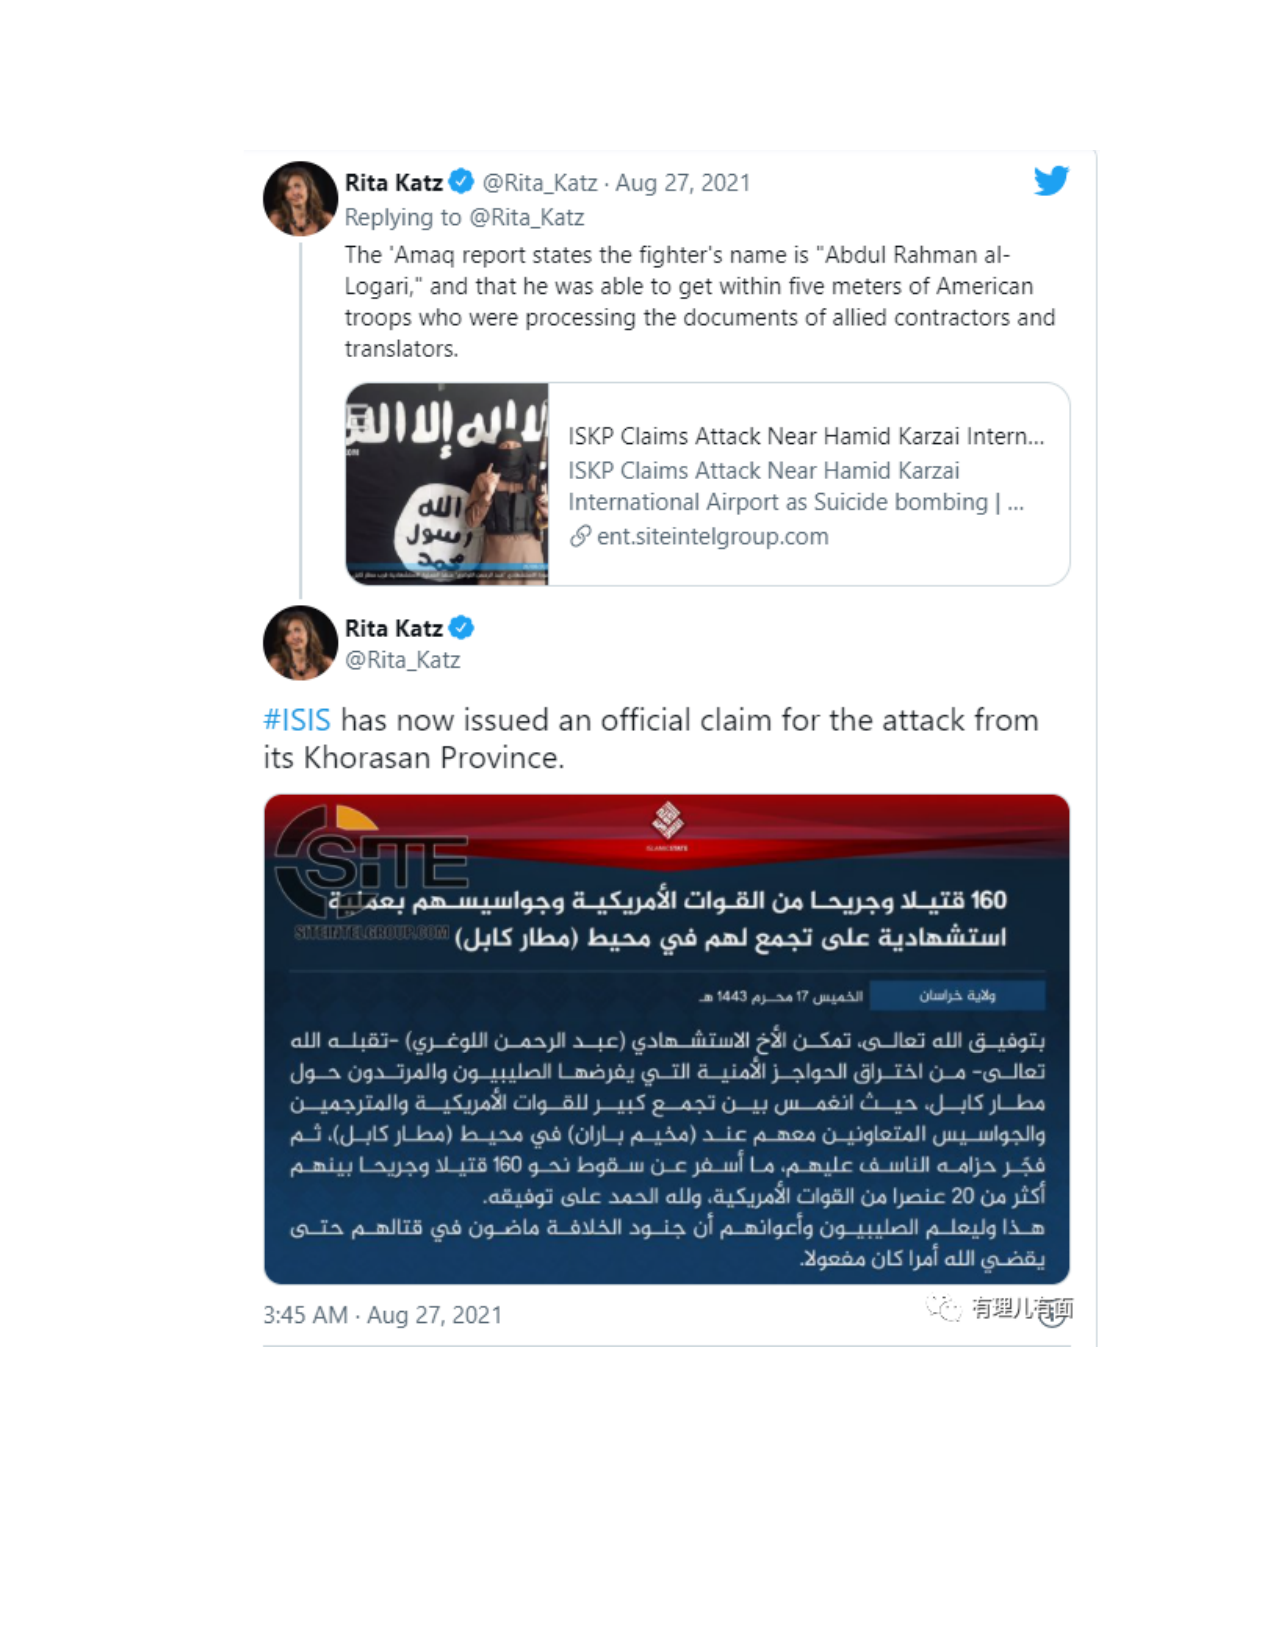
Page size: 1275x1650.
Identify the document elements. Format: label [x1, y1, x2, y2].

picture [243, 150, 1100, 1347]
